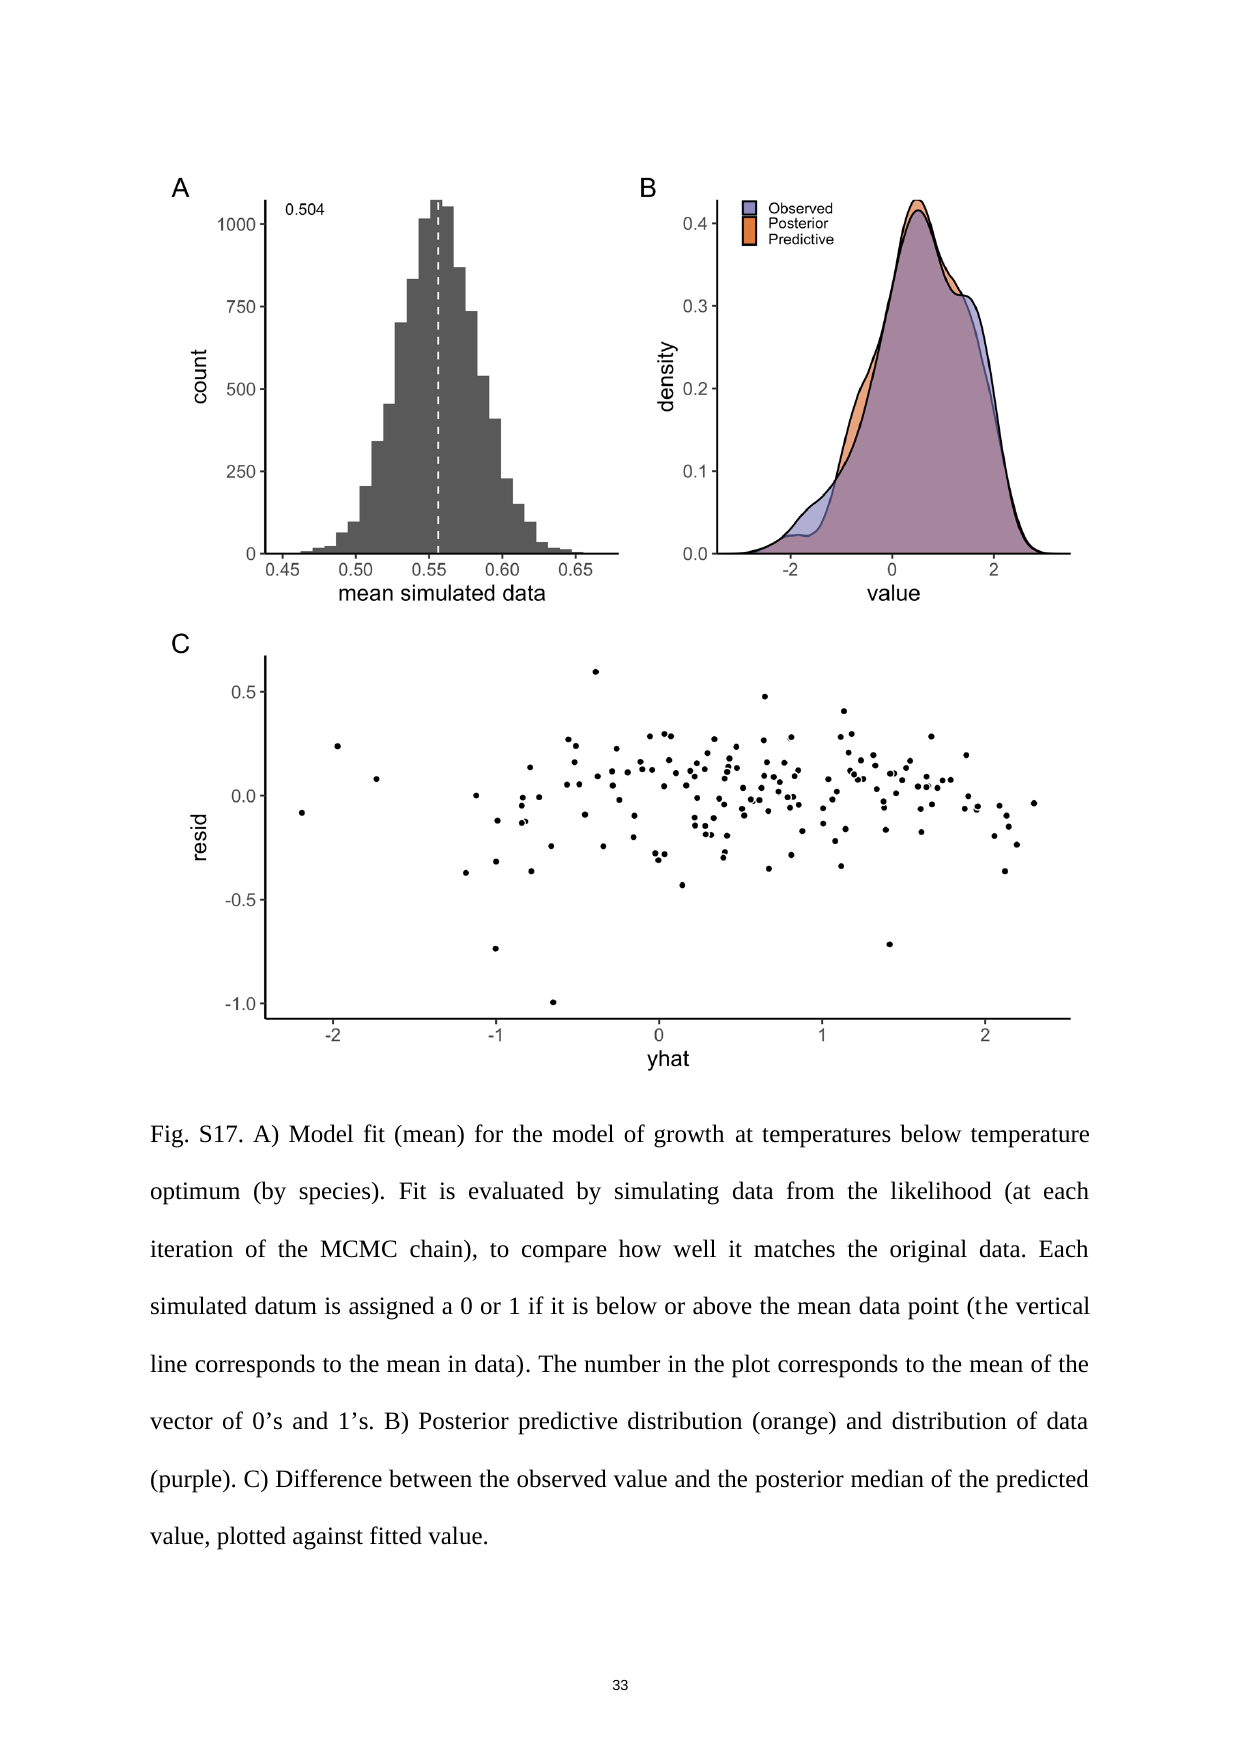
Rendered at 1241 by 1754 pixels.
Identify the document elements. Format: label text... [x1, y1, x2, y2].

picture [150, 150, 1091, 1091]
text Fig. S17. A) Model fit (mean) for the model of growth at temperatures below temperature optimum (by species). Fit is evaluated by simulating data from the likelihood (at each iteration of the MCMC chain), to compare how well it matches the original data. Each simulated datum is assigned a 0 or 1 if it is below or above the mean data point (the vertical line corresponds to the mean in data). The number in the plot corresponds to the mean of the vector of 0’s and 1’s. B) Posterior predictive distribution (orange) and distribution of data (purple). C) Difference between the observed value and the posterior median of the predicted value, plotted against fitted value. [150, 1119, 1090, 1550]
